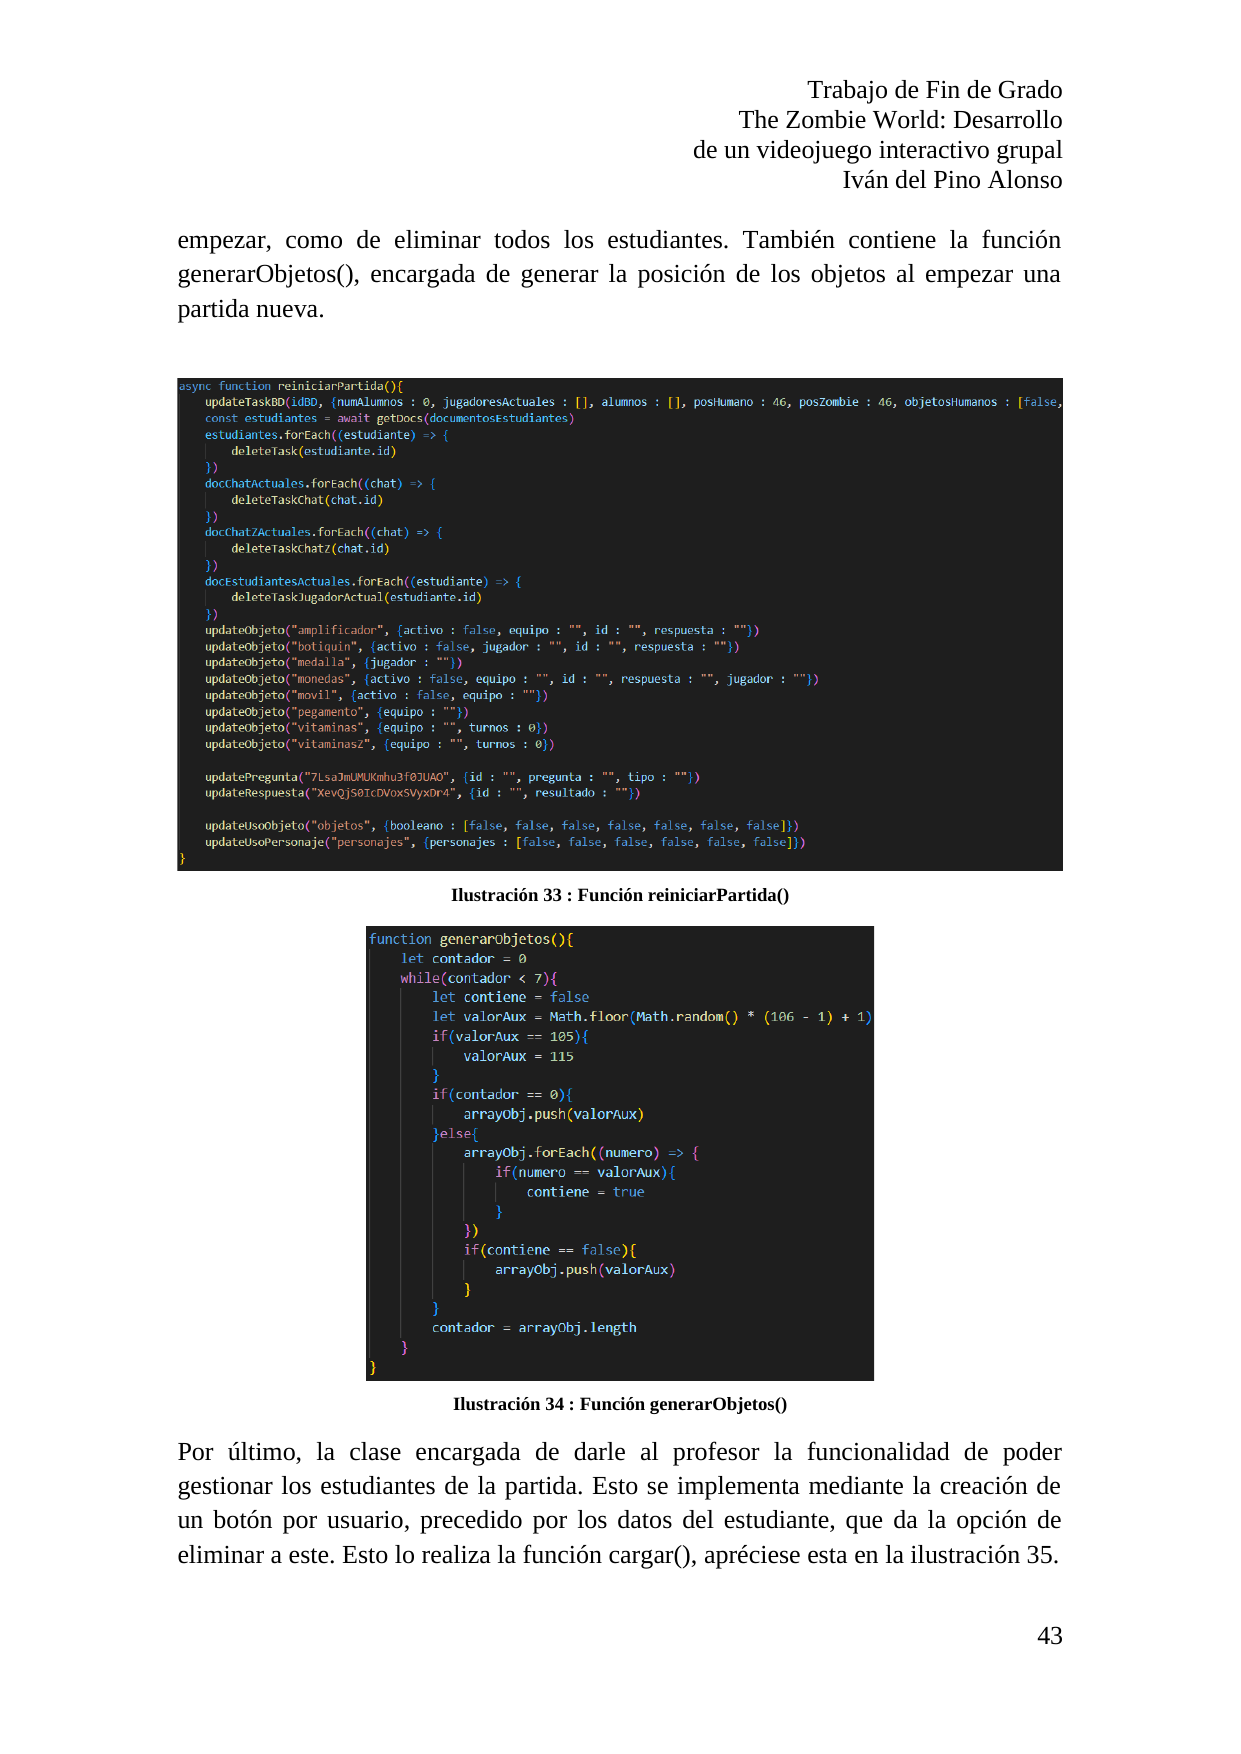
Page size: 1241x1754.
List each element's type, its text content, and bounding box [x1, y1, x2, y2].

picture [366, 926, 875, 1381]
text Ilustración 33 : Función reiniciarPartida() [177, 884, 1063, 905]
text Ilustración 34 : Función generarObjetos() [177, 1393, 1063, 1415]
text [177, 224, 1063, 323]
text Por último, la clase encargada de darle al profesor la funcionalidad de poder gestionar los estudiantes de la partida. Esto se implementa mediante la creación de un botón por usuario, precedido por los datos del estudiante, que da la opción de eliminar a este. Esto lo realiza la función cargar(), apréciese esta en la ilustración 35. [177, 1436, 1063, 1569]
picture [177, 378, 1063, 871]
